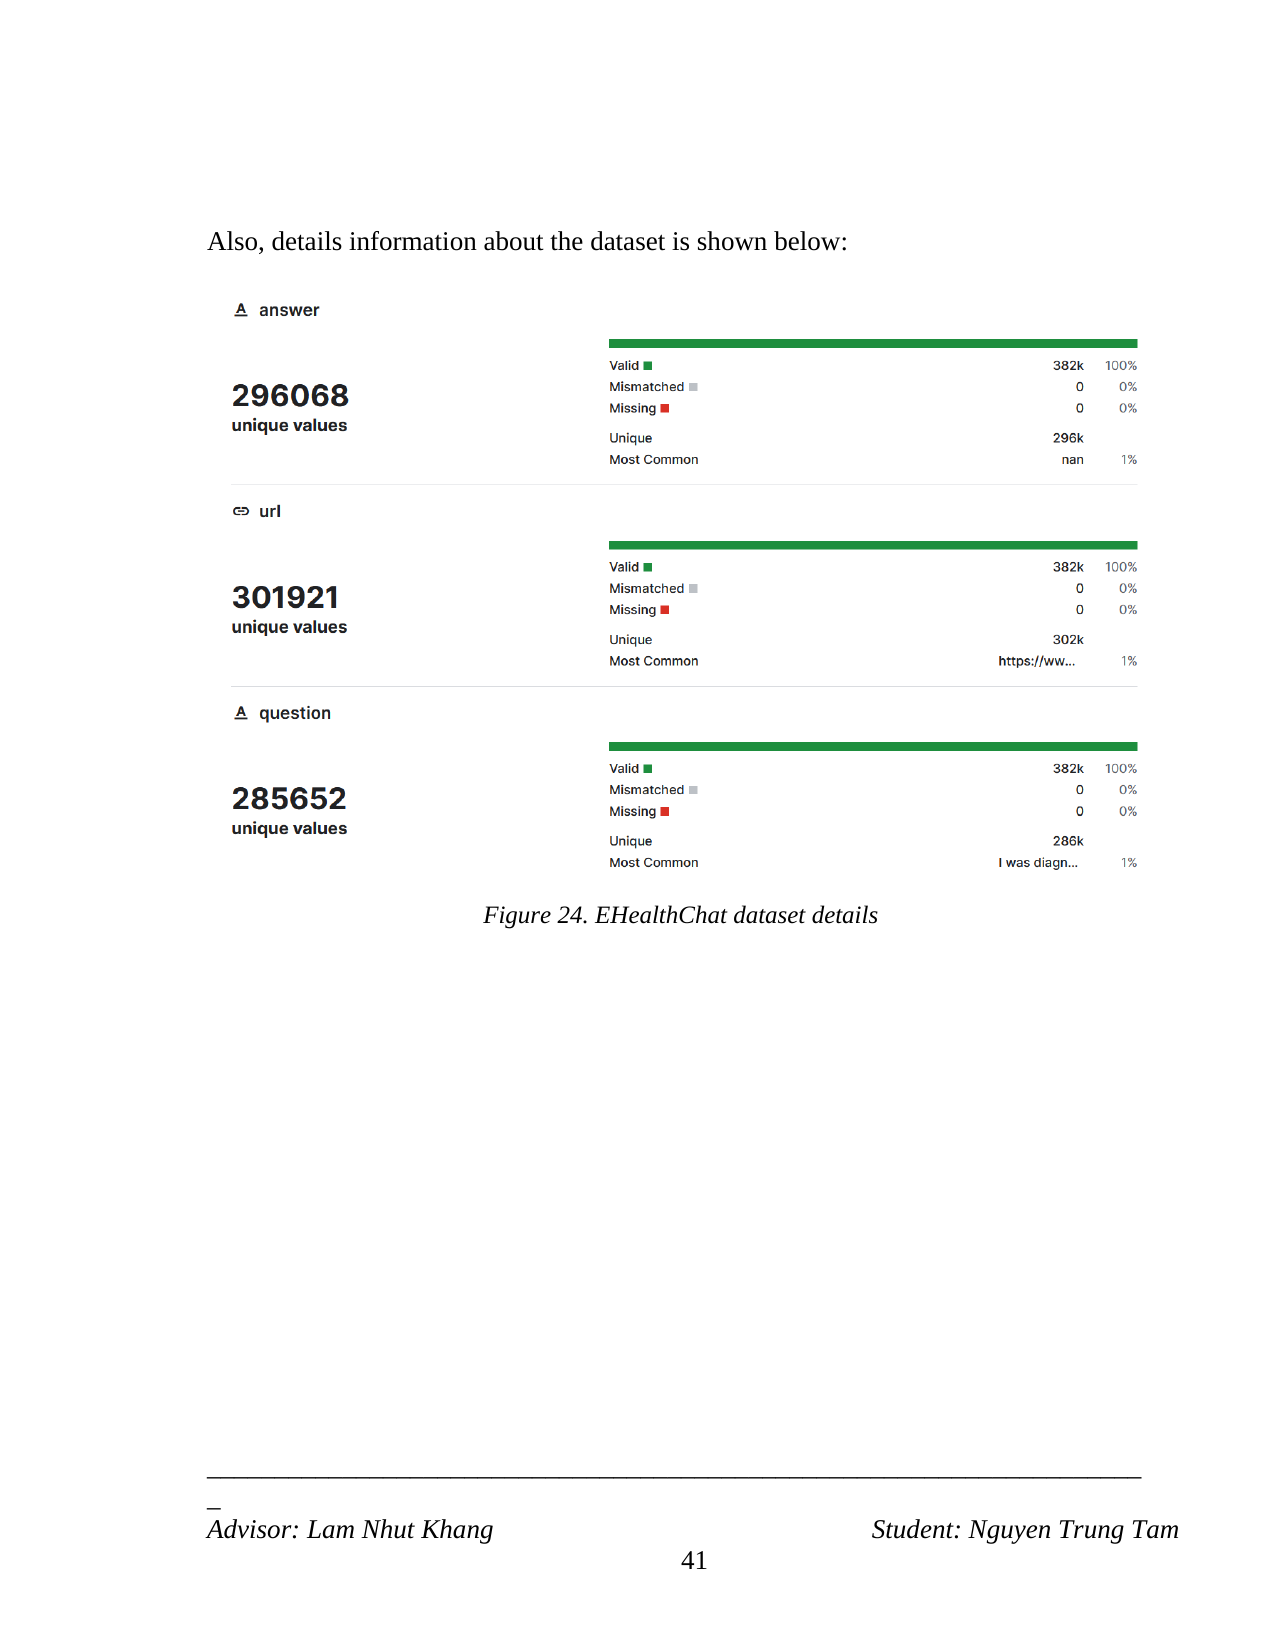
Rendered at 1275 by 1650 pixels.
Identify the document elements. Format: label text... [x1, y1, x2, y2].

text Also, details information about the dataset is shown below: [207, 225, 1157, 256]
picture [206, 272, 1157, 883]
